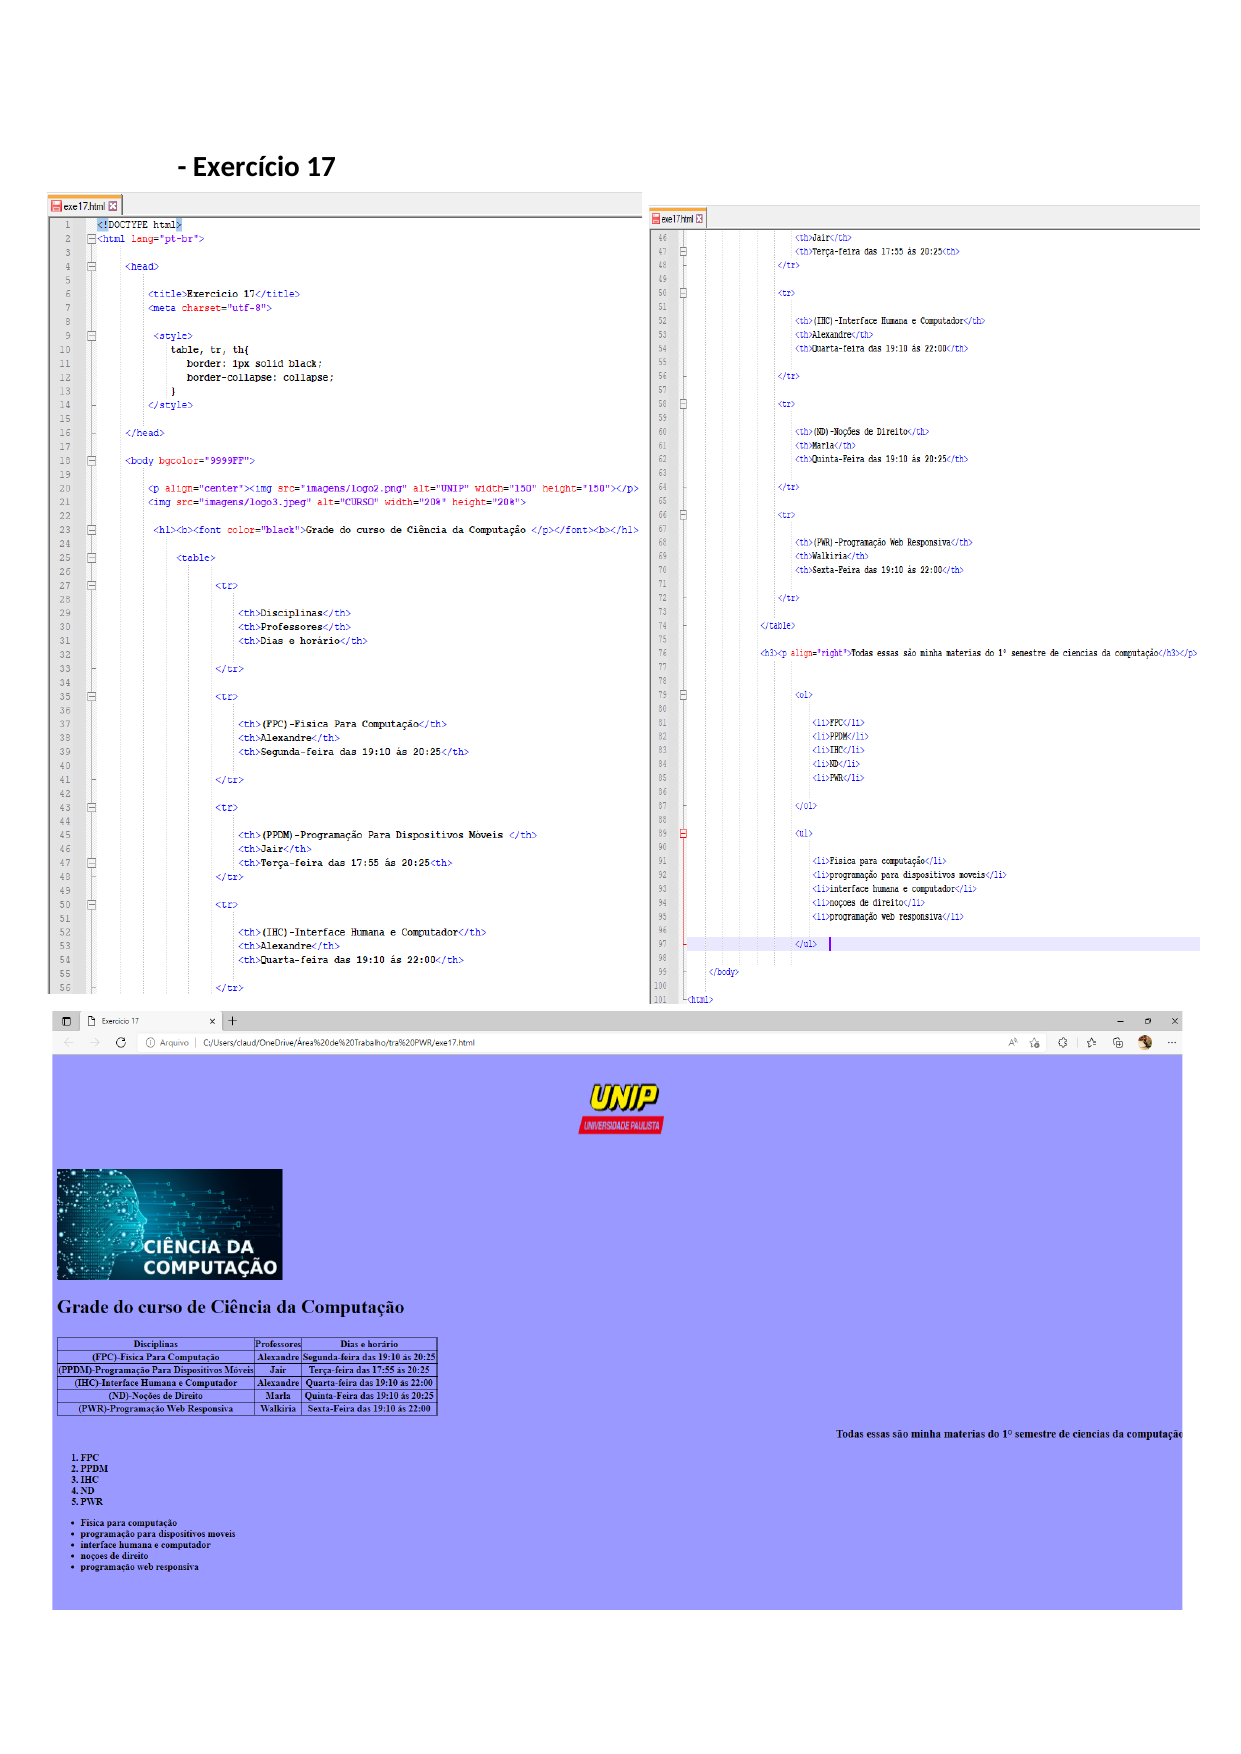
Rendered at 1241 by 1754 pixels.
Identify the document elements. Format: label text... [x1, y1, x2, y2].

text - Exercício 17 [177, 148, 1063, 183]
picture [52, 1011, 1183, 1610]
picture [648, 203, 1200, 1004]
picture [46, 192, 643, 994]
